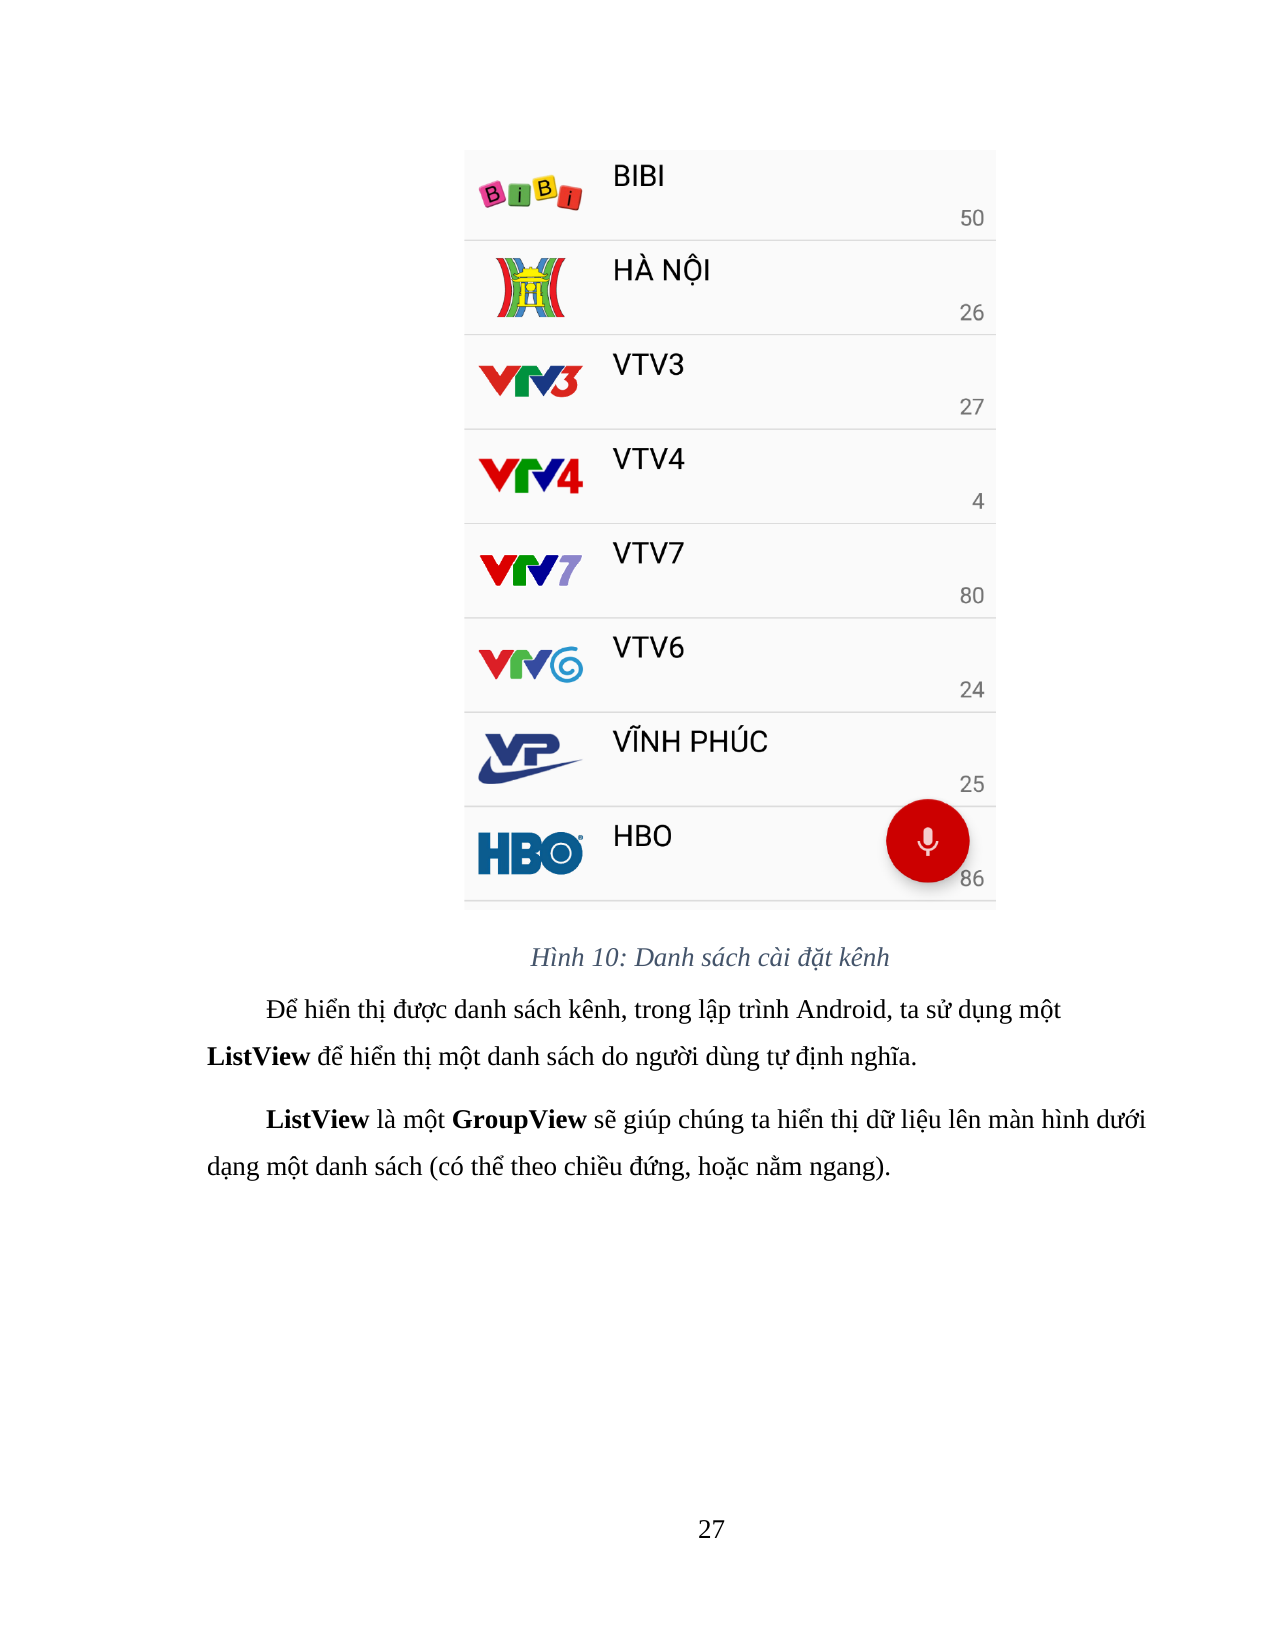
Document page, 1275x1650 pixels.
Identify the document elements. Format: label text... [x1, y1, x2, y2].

text ListView là một GroupView sẽ giúp chúng ta hiển thị dữ liệu lên màn hình dưới dạng một danh sách (có thể theo chiều đứng, hoặc nằm ngang). [207, 1103, 1157, 1181]
picture [464, 150, 996, 910]
text Hình 10: Danh sách cài đặt kênh [207, 942, 1157, 973]
text Để hiển thị được danh sách kênh, trong lập trình Android, ta sử dụng một ListView để hiển thị một danh sách do người dùng tự định nghĩa. [207, 993, 1157, 1071]
